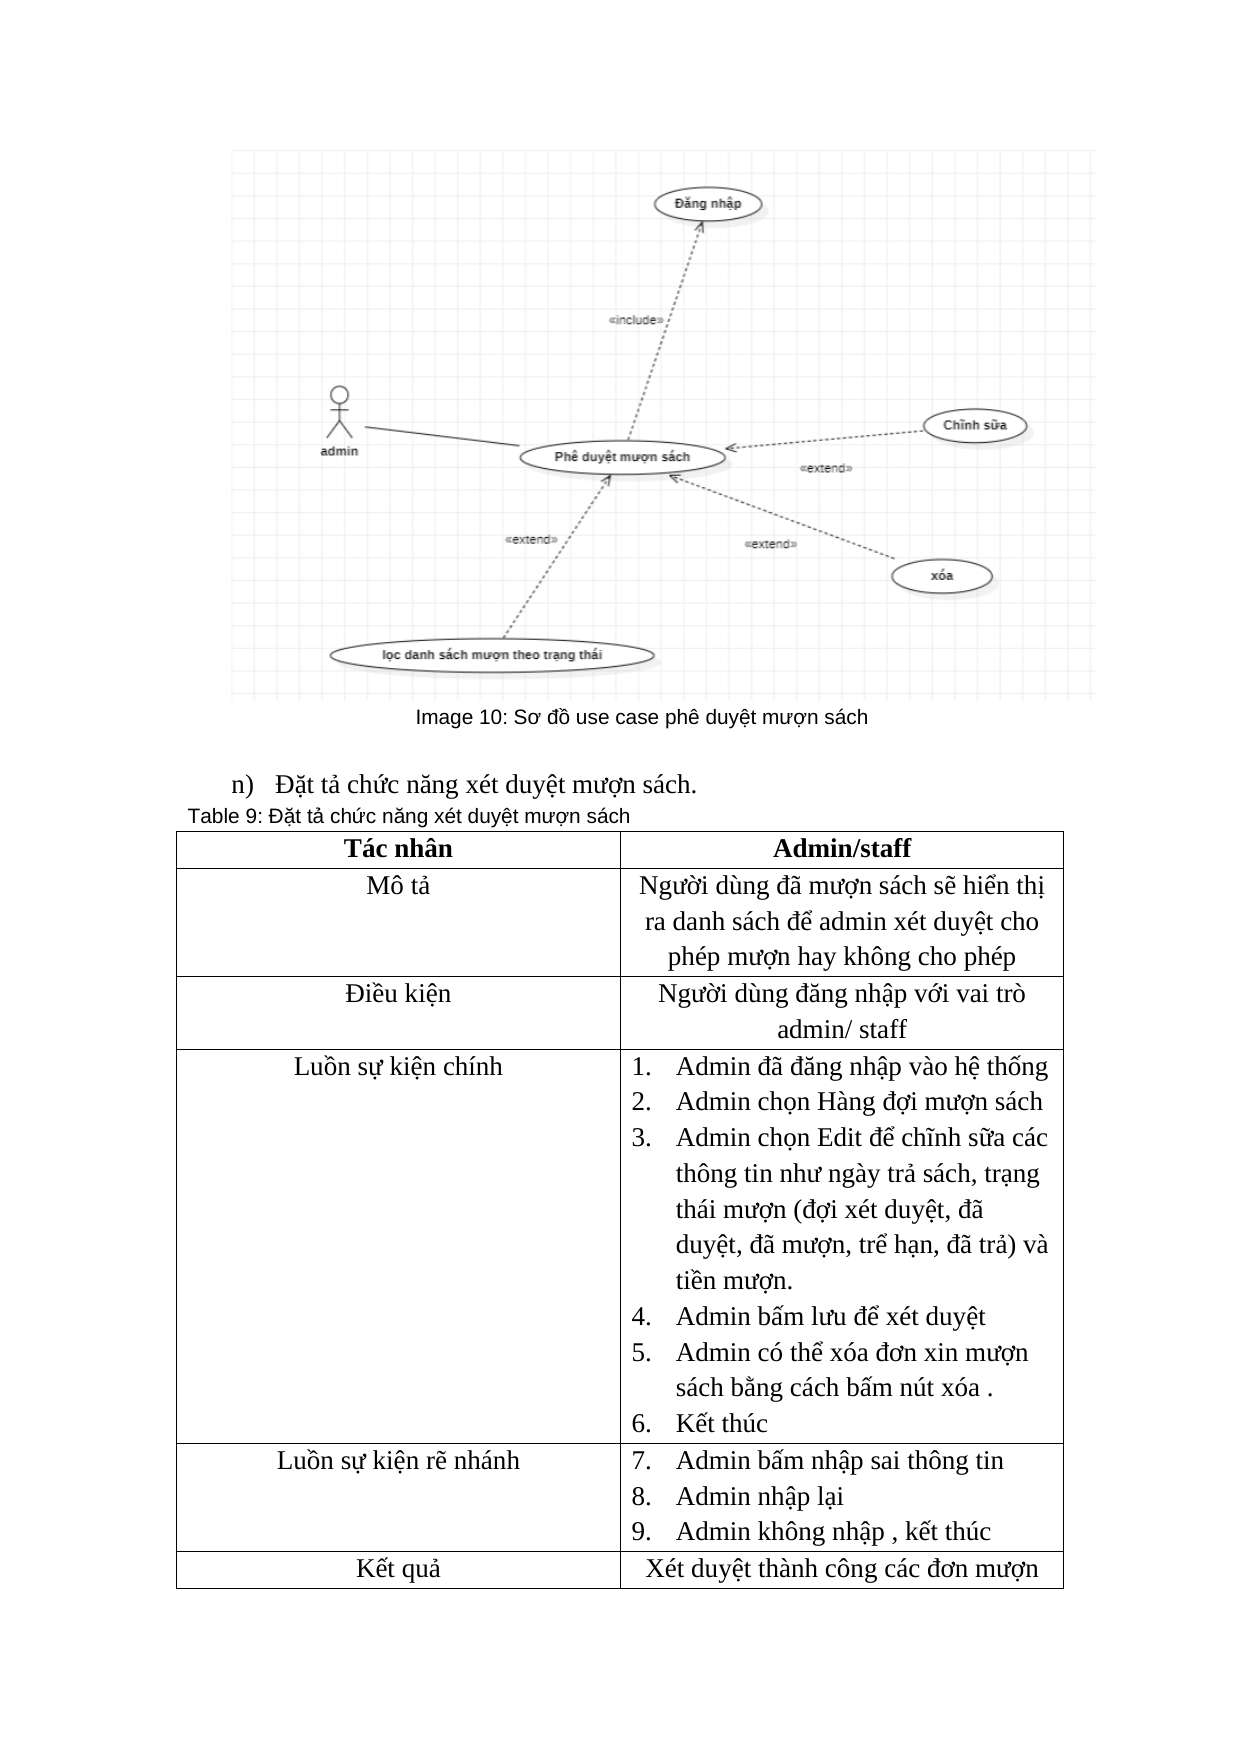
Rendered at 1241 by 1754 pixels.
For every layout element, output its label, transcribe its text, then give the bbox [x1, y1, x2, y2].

table_cell Điều kiện [177, 977, 620, 1049]
table_header Tác nhân [177, 832, 620, 868]
table_cell Người dùng đăng nhập với vai trò admin/ staff [621, 977, 1063, 1049]
list Đặt tả chức năng xét duyệt mượn sách. [231, 768, 1053, 799]
table_header Admin/staff [621, 832, 1063, 868]
table_cell Admin đã đăng nhập vào hệ thống Admin chọn Hàng đợi mượn sách Admin chọn Edit để chĩnh sữa các thông tin như ngày trả sách, trạng thái mượn (đợi xét duyệt, đã duyệt, đã mượn, trể hạn, đã trả) và tiền mượn. Admin bấm lưu để xét duyệt Admin có thể xóa đơn xin mượn sách bằng cách bấm nút xóa . Kết thúc [621, 1050, 1063, 1443]
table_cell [621, 1552, 1063, 1588]
table_cell Mô tả [177, 869, 620, 976]
text Table 9: Đặt tả chức năng xét duyệt mượn sách [187, 804, 1053, 828]
table_cell Người dùng đã mượn sách sẽ hiển thị ra danh sách để admin xét duyệt cho phép mượn hay không cho phép [621, 869, 1063, 976]
table_cell Kết quả [177, 1552, 620, 1588]
picture [231, 150, 1097, 701]
table_cell Luồn sự kiện chính [177, 1050, 620, 1443]
table_cell Admin bấm nhập sai thông tin Admin nhập lại Admin không nhập , kết thúc [621, 1444, 1063, 1551]
table_cell Luồn sự kiện rẽ nhánh [177, 1444, 620, 1551]
list Image 10: Sơ đồ use case phê duyệt mượn sách [231, 705, 1053, 729]
